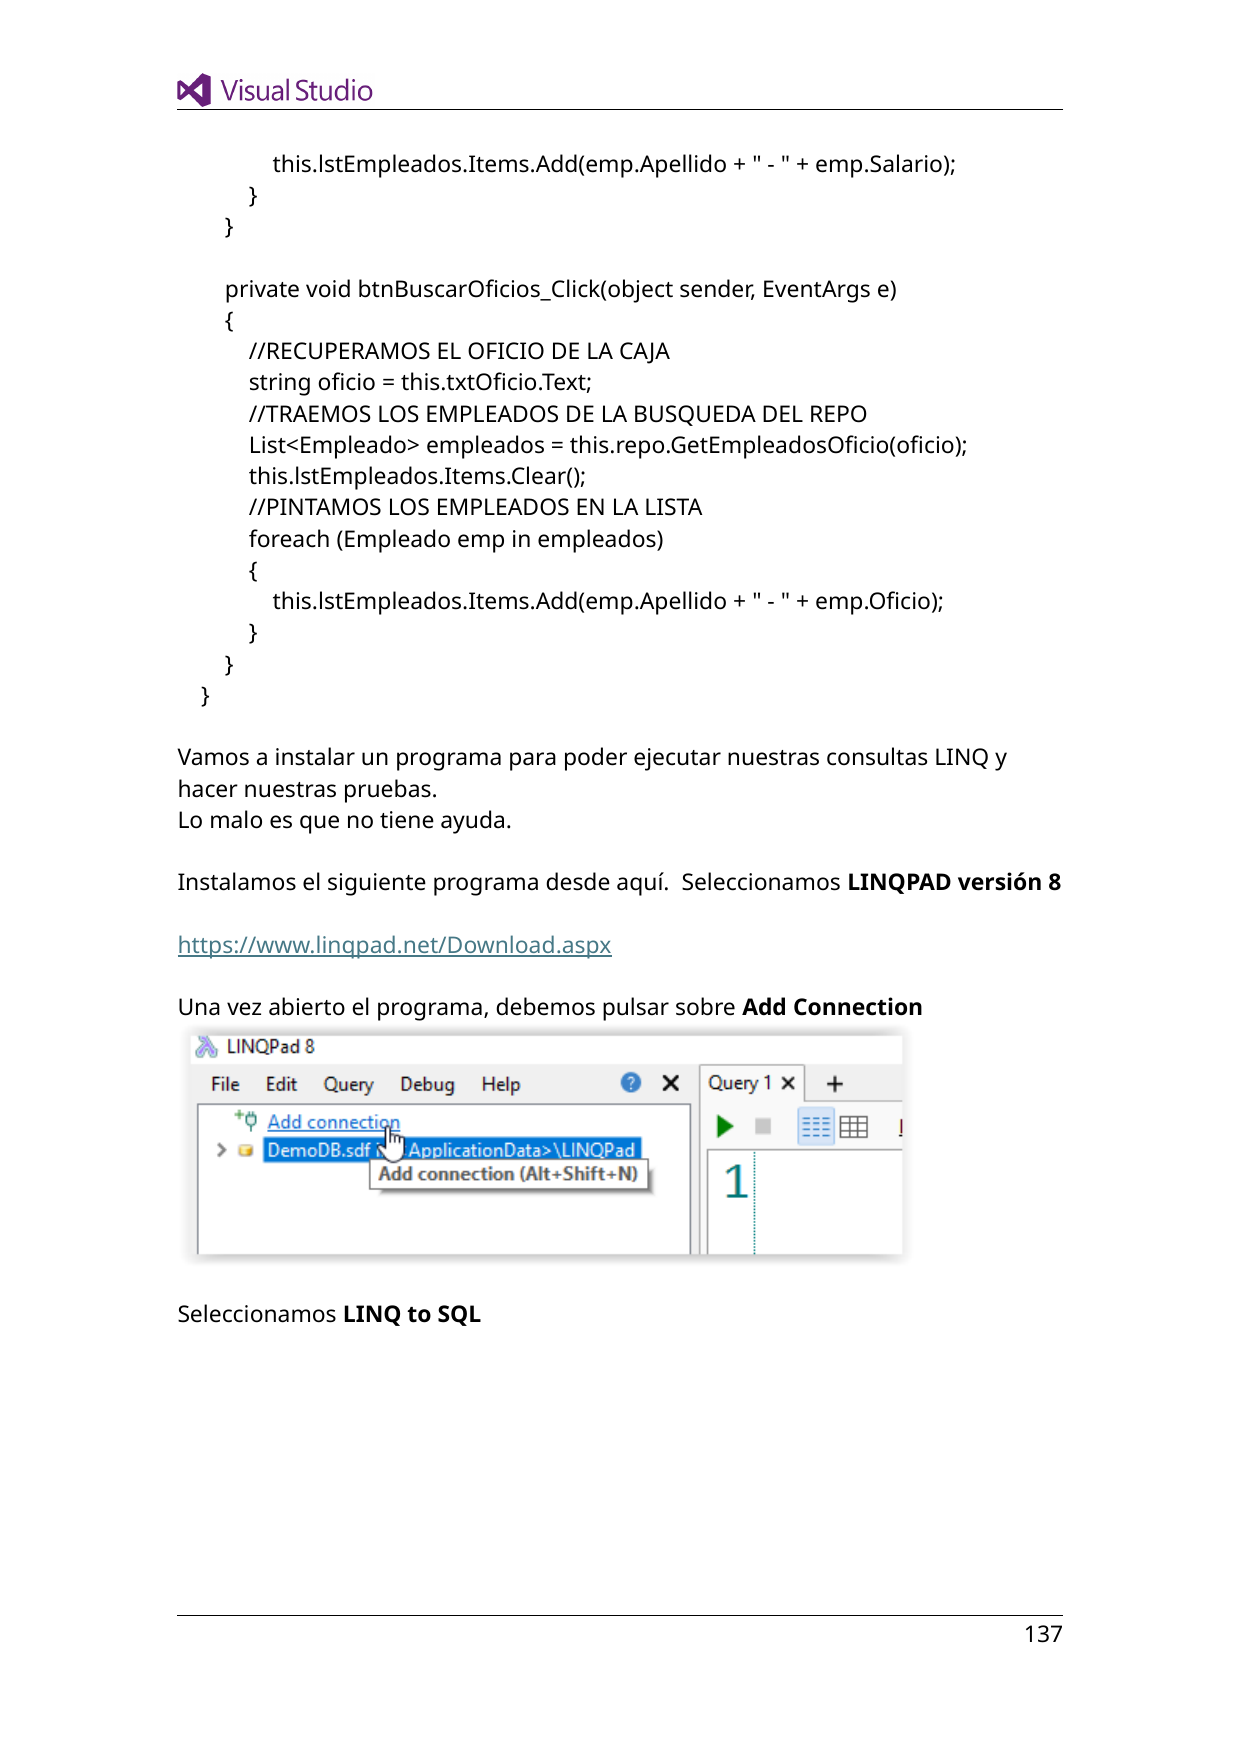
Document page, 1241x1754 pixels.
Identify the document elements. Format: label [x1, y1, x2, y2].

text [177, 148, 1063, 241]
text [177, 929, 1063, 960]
picture [177, 73, 375, 107]
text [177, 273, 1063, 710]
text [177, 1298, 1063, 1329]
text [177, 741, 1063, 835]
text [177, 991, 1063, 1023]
picture [177, 1022, 915, 1267]
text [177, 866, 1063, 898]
